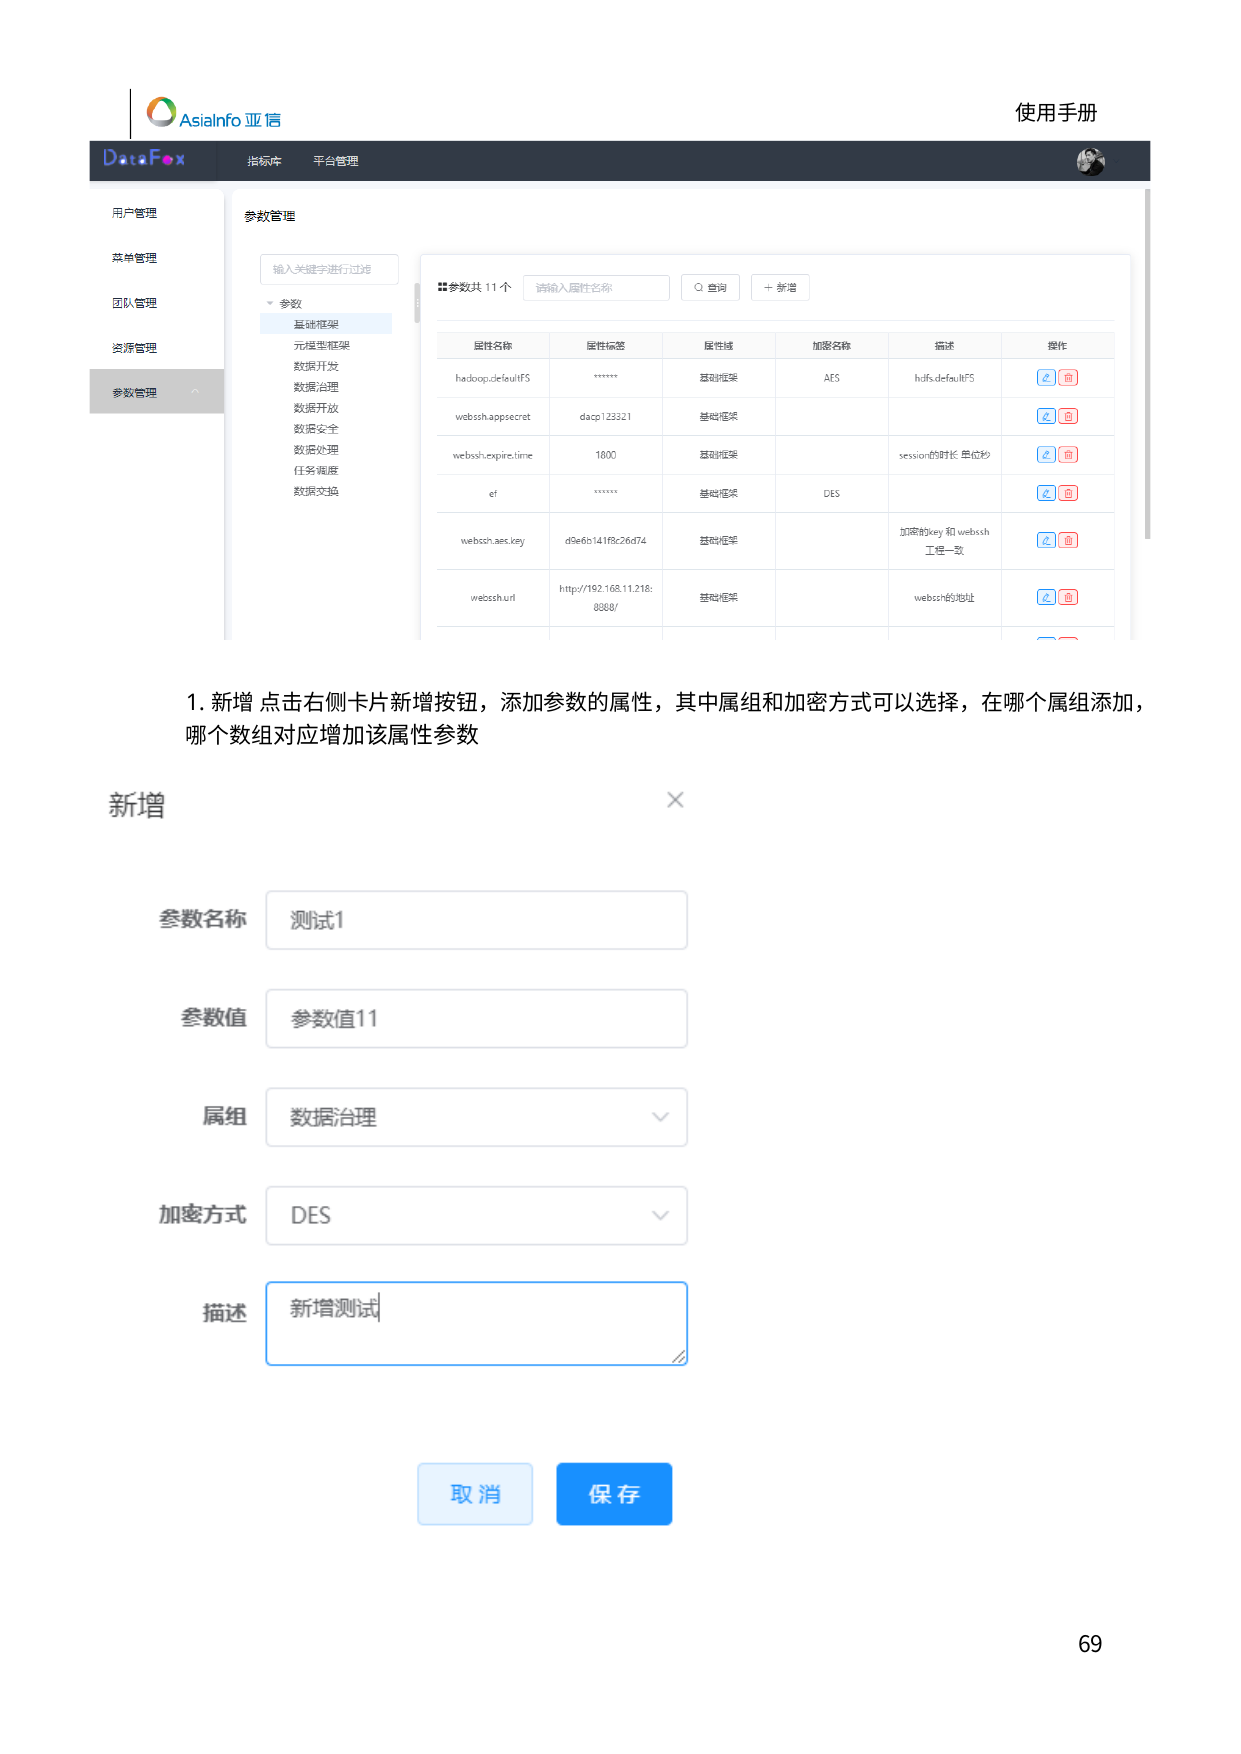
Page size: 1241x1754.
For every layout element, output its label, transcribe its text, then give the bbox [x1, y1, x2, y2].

picture [89, 764, 707, 1546]
picture [146, 96, 281, 127]
list 新增 点击右侧卡片新增按钮，添加参数的属性，其中属组和加密方式可以选择，在哪个属组添加，哪个数组对应增加该属性参数 [186, 685, 1151, 750]
picture [89, 139, 1151, 640]
